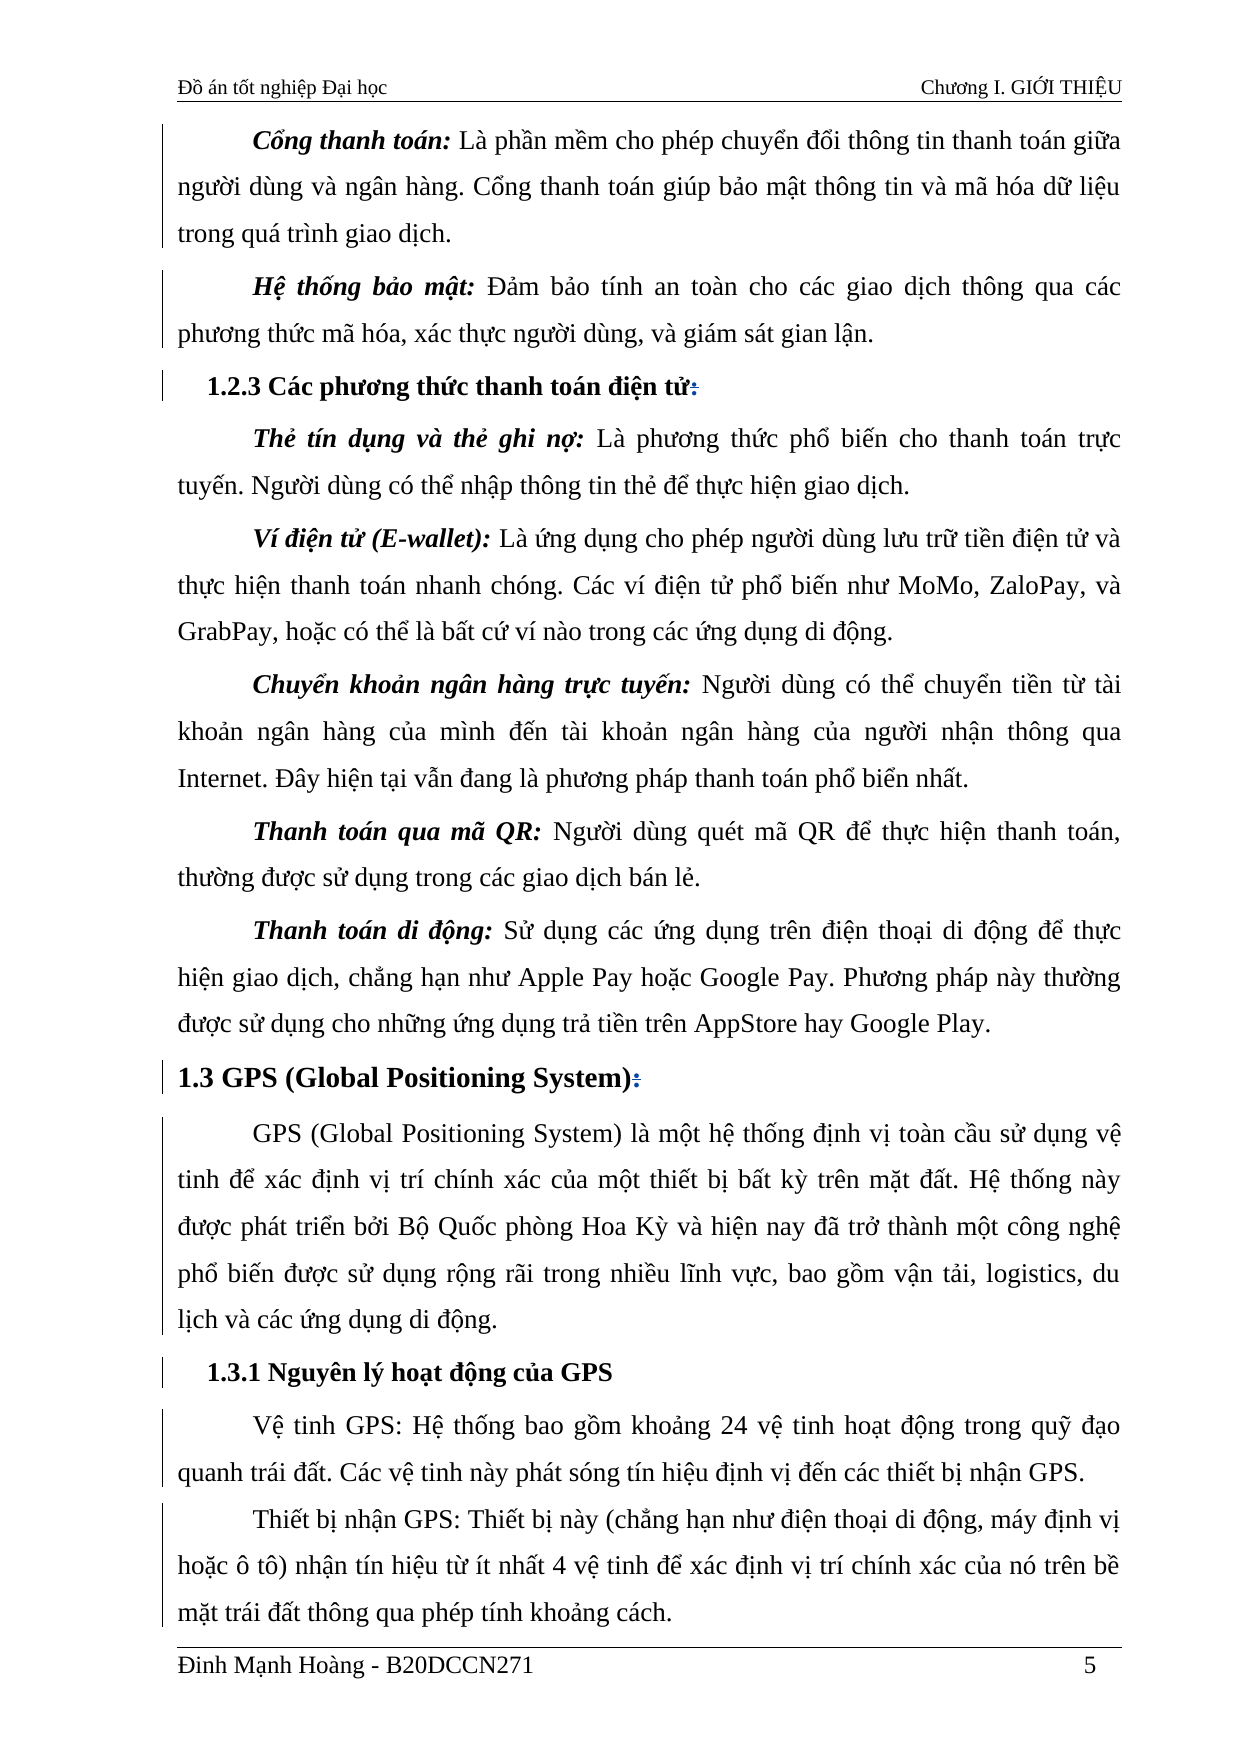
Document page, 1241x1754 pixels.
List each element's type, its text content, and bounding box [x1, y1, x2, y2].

subtitle 1.3.1 Nguyên lý hoạt động của GPS [207, 1357, 1122, 1388]
text Thiết bị nhận GPS: Thiết bị này (chẳng hạn như điện thoại di động, máy định vị hoặc ô tô) nhận tín hiệu từ ít nhất 4 vệ tinh để xác định vị trí chính xác của nó trên bề mặt trái đất thông qua phép tính khoảng cách. [177, 1503, 1122, 1627]
text Cổng thanh toán: Là phần mềm cho phép chuyển đổi thông tin thanh toán giữa người dùng và ngân hàng. Cổng thanh toán giúp bảo mật thông tin và mã hóa dữ liệu trong quá trình giao dịch. [177, 124, 1122, 248]
subtitle 1.2.3 Các phương thức thanh toán điện tử [207, 369, 1122, 401]
text GPS (Global Positioning System) là một hệ thống định vị toàn cầu sử dụng vệ tinh để xác định vị trí chính xác của một thiết bị bất kỳ trên mặt đất. Hệ thống này được phát triển bởi Bộ Quốc phòng Hoa Kỳ và hiện nay đã trở thành một công nghệ phổ biến được sử dụng rộng rãi trong nhiều lĩnh vực, bao gồm vận tải, logistics, du lịch và các ứng dụng di động. [177, 1117, 1122, 1335]
subtitle 1.3 GPS (Global Positioning System) [177, 1060, 1122, 1094]
text Vệ tinh GPS: Hệ thống bao gồm khoảng 24 vệ tinh hoạt động trong quỹ đạo quanh trái đất. Các vệ tinh này phát sóng tín hiệu định vị đến các thiết bị nhận GPS. [177, 1409, 1122, 1487]
text Ví điện tử (E-wallet): Là ứng dụng cho phép người dùng lưu trữ tiền điện tử và thực hiện thanh toán nhanh chóng. Các ví điện tử phổ biến như MoMo, ZaloPay, và GrabPay, hoặc có thể là bất cứ ví nào trong các ứng dụng di động. [177, 522, 1122, 647]
text Thanh toán di động: Sử dụng các ứng dụng trên điện thoại di động để thực hiện giao dịch, chẳng hạn như Apple Pay hoặc Google Pay. Phương pháp này thường được sử dụng cho những ứng dụng trả tiền trên AppStore hay Google Play. [177, 914, 1122, 1039]
text Thanh toán qua mã QR: Người dùng quét mã QR để thực hiện thanh toán, thường được sử dụng trong các giao dịch bán lẻ. [177, 814, 1122, 892]
text Hệ thống bảo mật: Đảm bảo tính an toàn cho các giao dịch thông qua các phương thức mã hóa, xác thực người dùng, và giám sát gian lận. [177, 270, 1122, 348]
text Chuyển khoản ngân hàng trực tuyến: Người dùng có thể chuyển tiền từ tài khoản ngân hàng của mình đến tài khoản ngân hàng của người nhận thông qua Internet. Đây hiện tại vẫn đang là phương pháp thanh toán phổ biển nhất. [177, 668, 1122, 793]
text Thẻ tín dụng và thẻ ghi nợ: Là phương thức phổ biến cho thanh toán trực tuyến. Người dùng có thể nhập thông tin thẻ để thực hiện giao dịch. [177, 422, 1122, 500]
